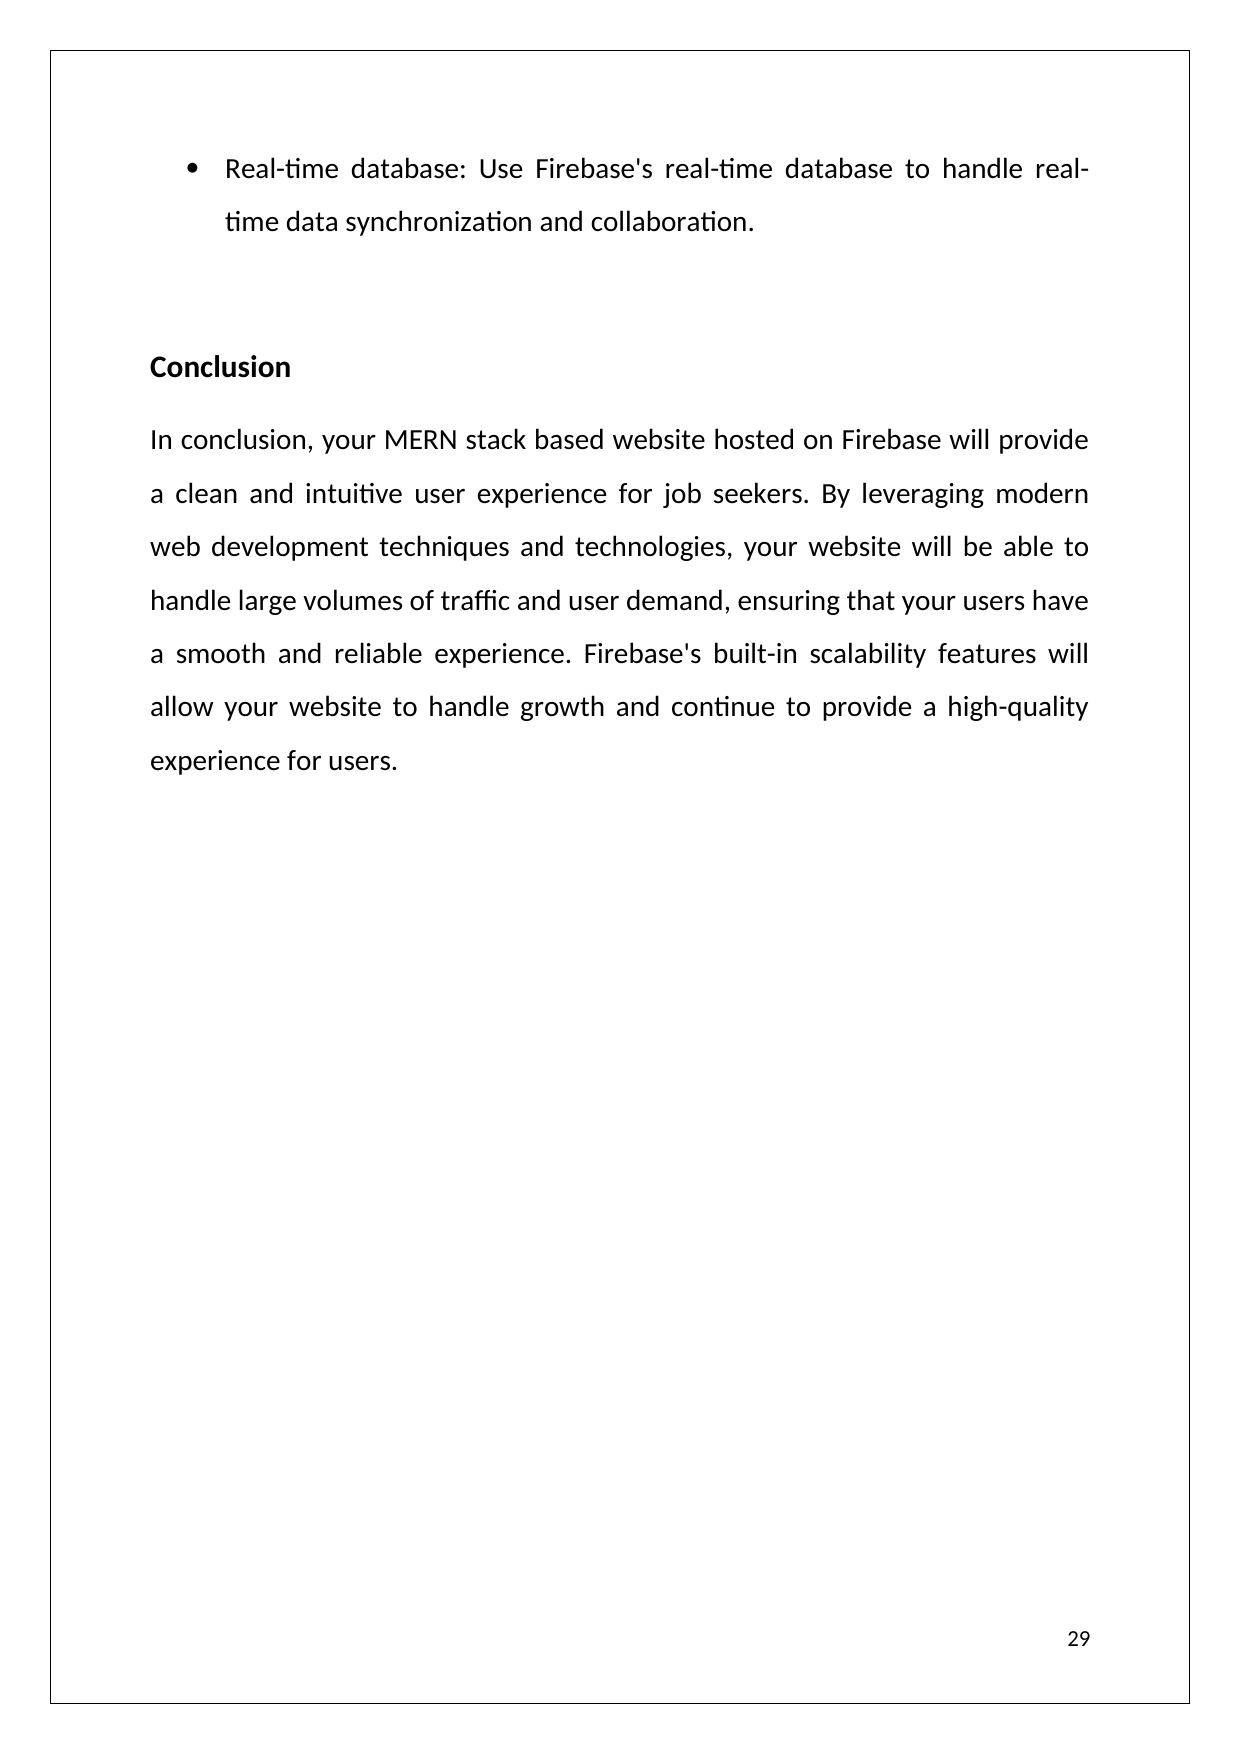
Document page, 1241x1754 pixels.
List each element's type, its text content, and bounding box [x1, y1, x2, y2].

list Real-time database: Use Firebase's real-time database to handle real-time data synchronization and collaboration. [187, 150, 1090, 239]
text In conclusion, your MERN stack based website hosted on Firebase will provide a clean and intuitive user experience for job seekers. By leveraging modern web development techniques and technologies, your website will be able to handle large volumes of traffic and user demand, ensuring that your users have a smooth and reliable experience. Firebase's built-in scalability features will allow your website to handle growth and continue to provide a high-quality experience for users. [150, 421, 1090, 777]
text Conclusion [150, 347, 1090, 386]
